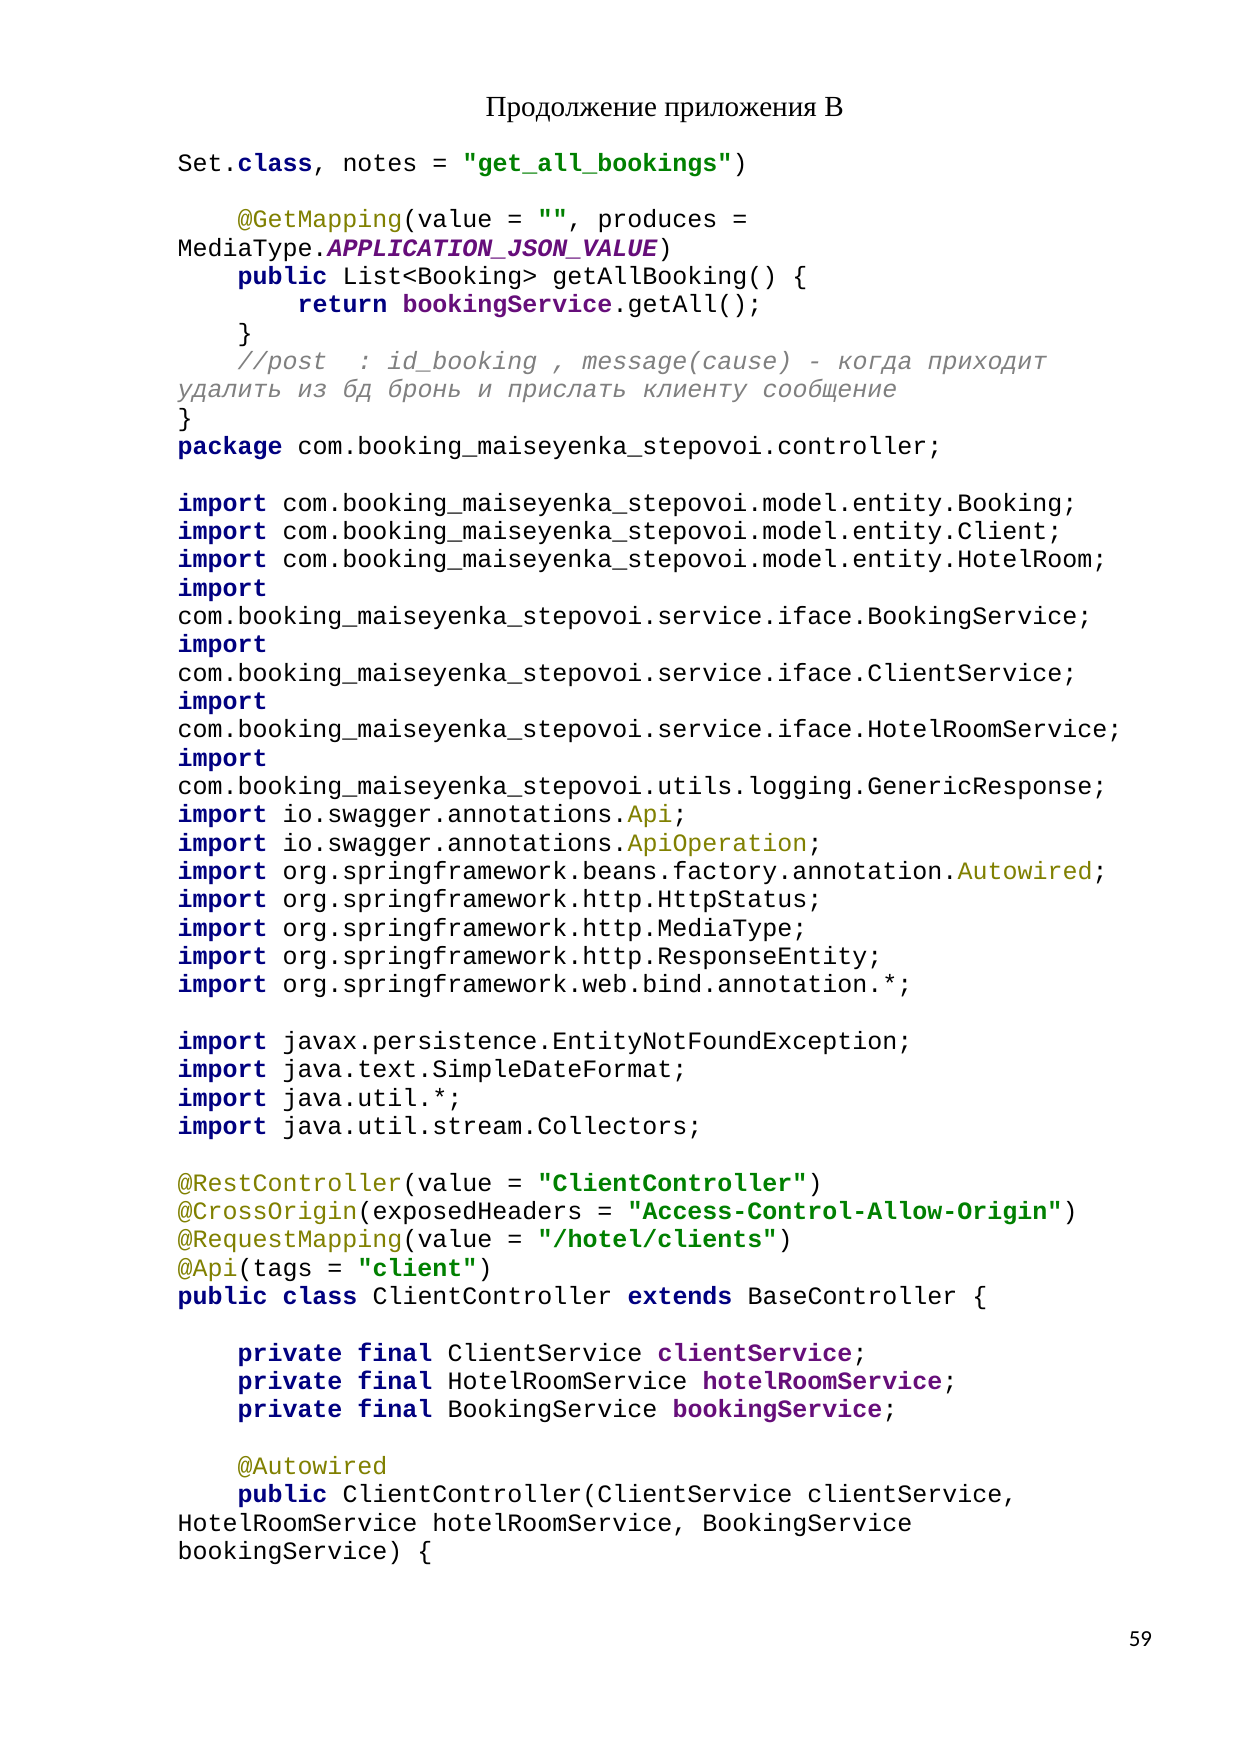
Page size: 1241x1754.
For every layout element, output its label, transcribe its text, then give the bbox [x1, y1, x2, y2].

text Продолжение приложения В [177, 89, 1152, 122]
text package com.booking_maiseyenka_stepovoi.controller; import com.booking_maiseyenka_stepovoi.model.entity.Booking; import com.booking_maiseyenka_stepovoi.model.entity.Client; import com.booking_maiseyenka_stepovoi.model.entity.HotelRoom; import com.booking_maiseyenka_stepovoi.service.iface.BookingService; import com.booking_maiseyenka_stepovoi.service.iface.ClientService; import com.booking_maiseyenka_stepovoi.service.iface.HotelRoomService; import com.booking_maiseyenka_stepovoi.utils.logging.GenericResponse; import io.swagger.annotations.Api; import io.swagger.annotations.ApiOperation; import org.springframework.beans.factory.annotation.Autowired; import org.springframework.http.HttpStatus; import org.springframework.http.MediaType; import org.springframework.http.ResponseEntity; import org.springframework.web.bind.annotation.*; import javax.persistence.EntityNotFoundException; import java.text.SimpleDateFormat; import java.util.*; import java.util.stream.Collectors; @RestController(value = "ClientController") @CrossOrigin(exposedHeaders = "Access-Control-Allow-Origin") @RequestMapping(value = "/hotel/clients") @Api(tags = "client") public class ClientController extends BaseController { private final ClientService clientService; private final HotelRoomService hotelRoomService; private final BookingService bookingService; @Autowired public ClientController(ClientService clientService, HotelRoomService hotelRoomService, BookingService bookingService) { [177, 433, 1152, 1595]
text @GetMapping(value = "", produces = MediaType.APPLICATION_JSON_VALUE) public List<Booking> getAllBooking() { return bookingService.getAll(); } //post : id_booking , message(cause) - когда приходит удалить из бд бронь и прислать клиенту сообщение } [177, 207, 1152, 433]
text Set.class, notes = "get_all_bookings") [177, 151, 1152, 207]
